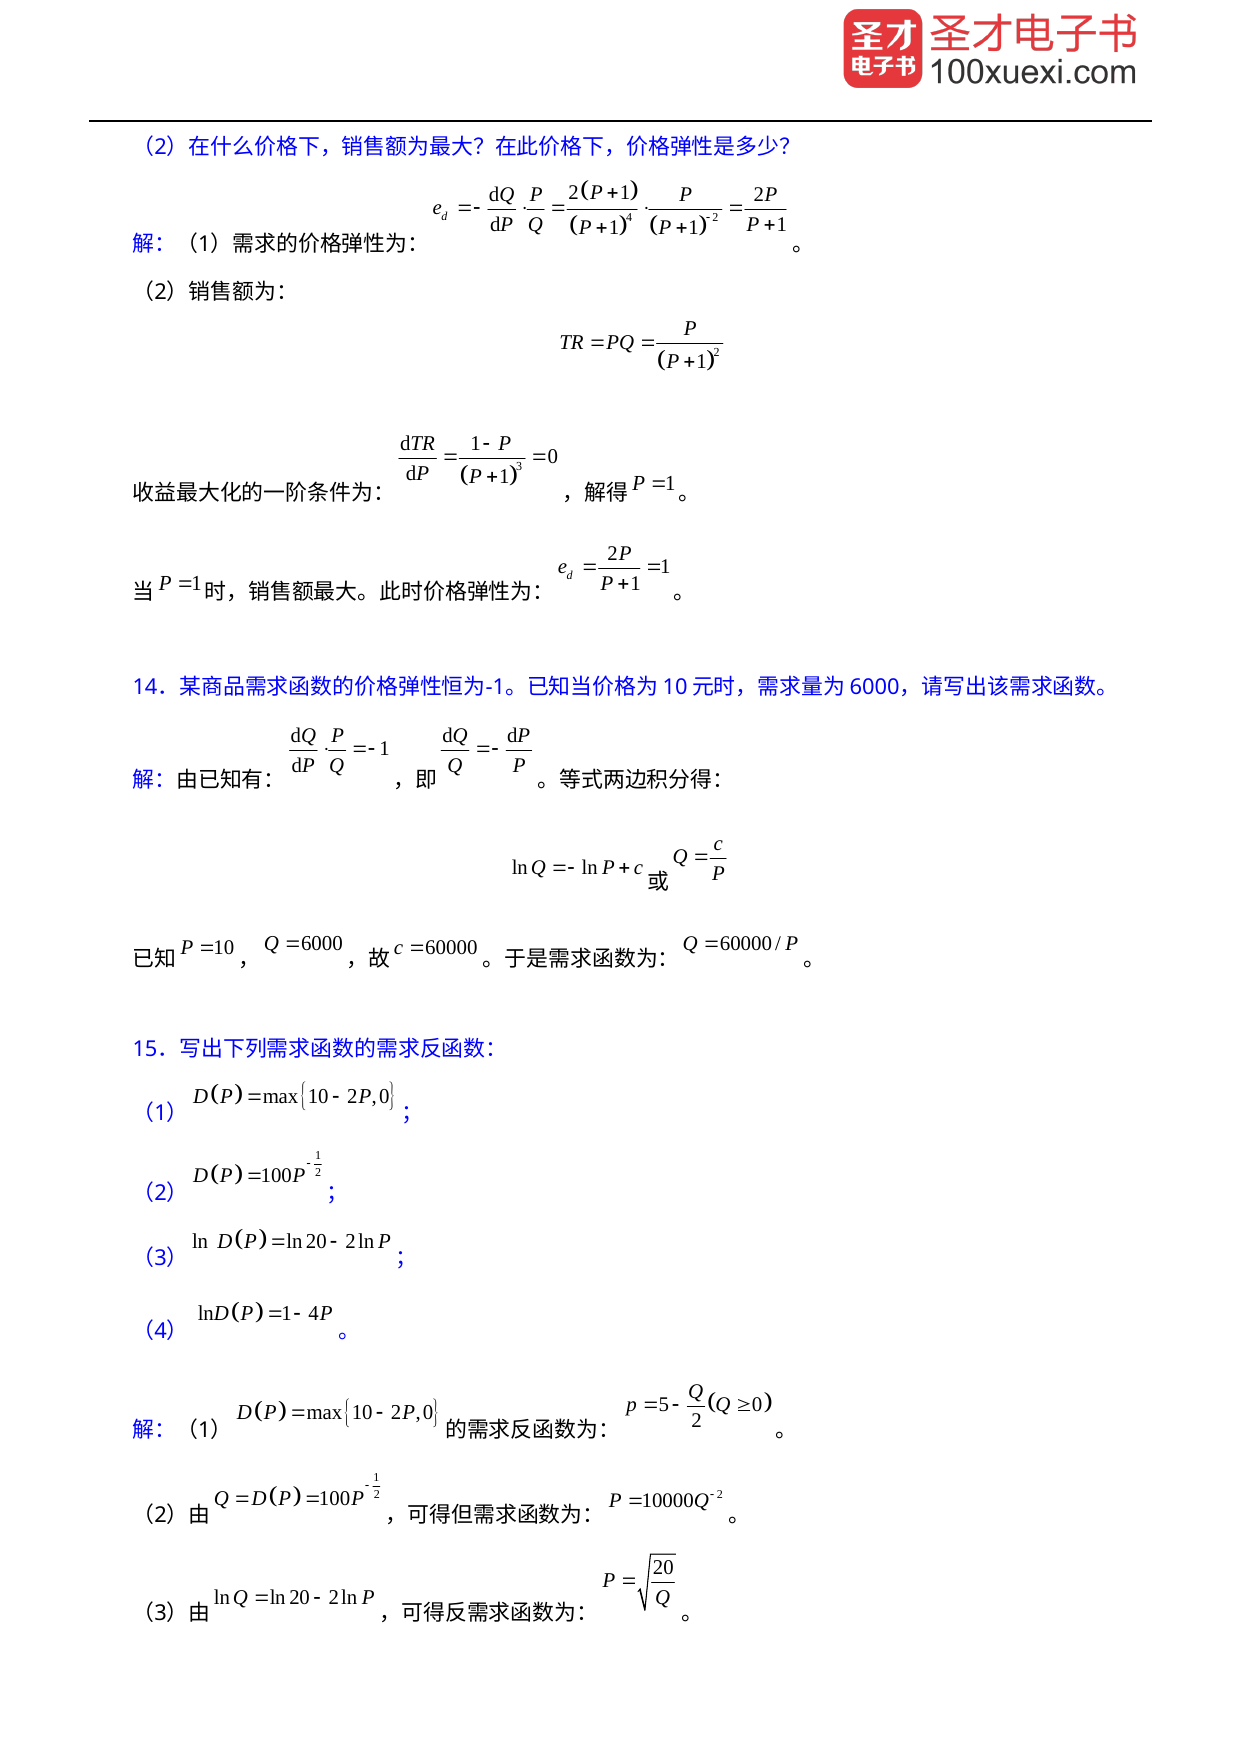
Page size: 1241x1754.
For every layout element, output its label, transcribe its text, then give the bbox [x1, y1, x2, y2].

text 收益最大化的一阶条件为：，解得。 [88, 418, 1152, 516]
text （3）； [88, 1216, 1152, 1281]
text 已知，，故。于是需求函数为：。 [88, 918, 1152, 983]
text 解：（1）需求的价格弹性为：。 [88, 168, 1152, 266]
text 或 [88, 813, 1152, 911]
picture [834, 0, 1152, 97]
text （1）； [88, 1071, 1152, 1136]
text 解：由已知有：，即。等式两边积分得： [88, 708, 1152, 806]
text 当时，销售额最大。此时价格弹性为：。 [88, 523, 1152, 621]
text 15．写出下列需求函数的需求反函数： [88, 1031, 1152, 1063]
text 14．某商品需求函数的价格弹性恒为-1。已知当价格为10元时，需求量为6000，请写出该需求函数。 [88, 668, 1152, 701]
text （2）在什么价格下，销售额为最大？在此价格下，价格弹性是多少？ [88, 128, 1152, 161]
text （4）。 [88, 1288, 1152, 1353]
text （3）由，可得反需求函数为：。 [88, 1538, 1152, 1636]
text （2）销售额为： [88, 273, 1152, 306]
text （2）由，可得但需求函数为：。 [88, 1466, 1152, 1531]
text （2）； [88, 1143, 1152, 1208]
text 解：（1）的需求反函数为：。 [88, 1361, 1152, 1458]
